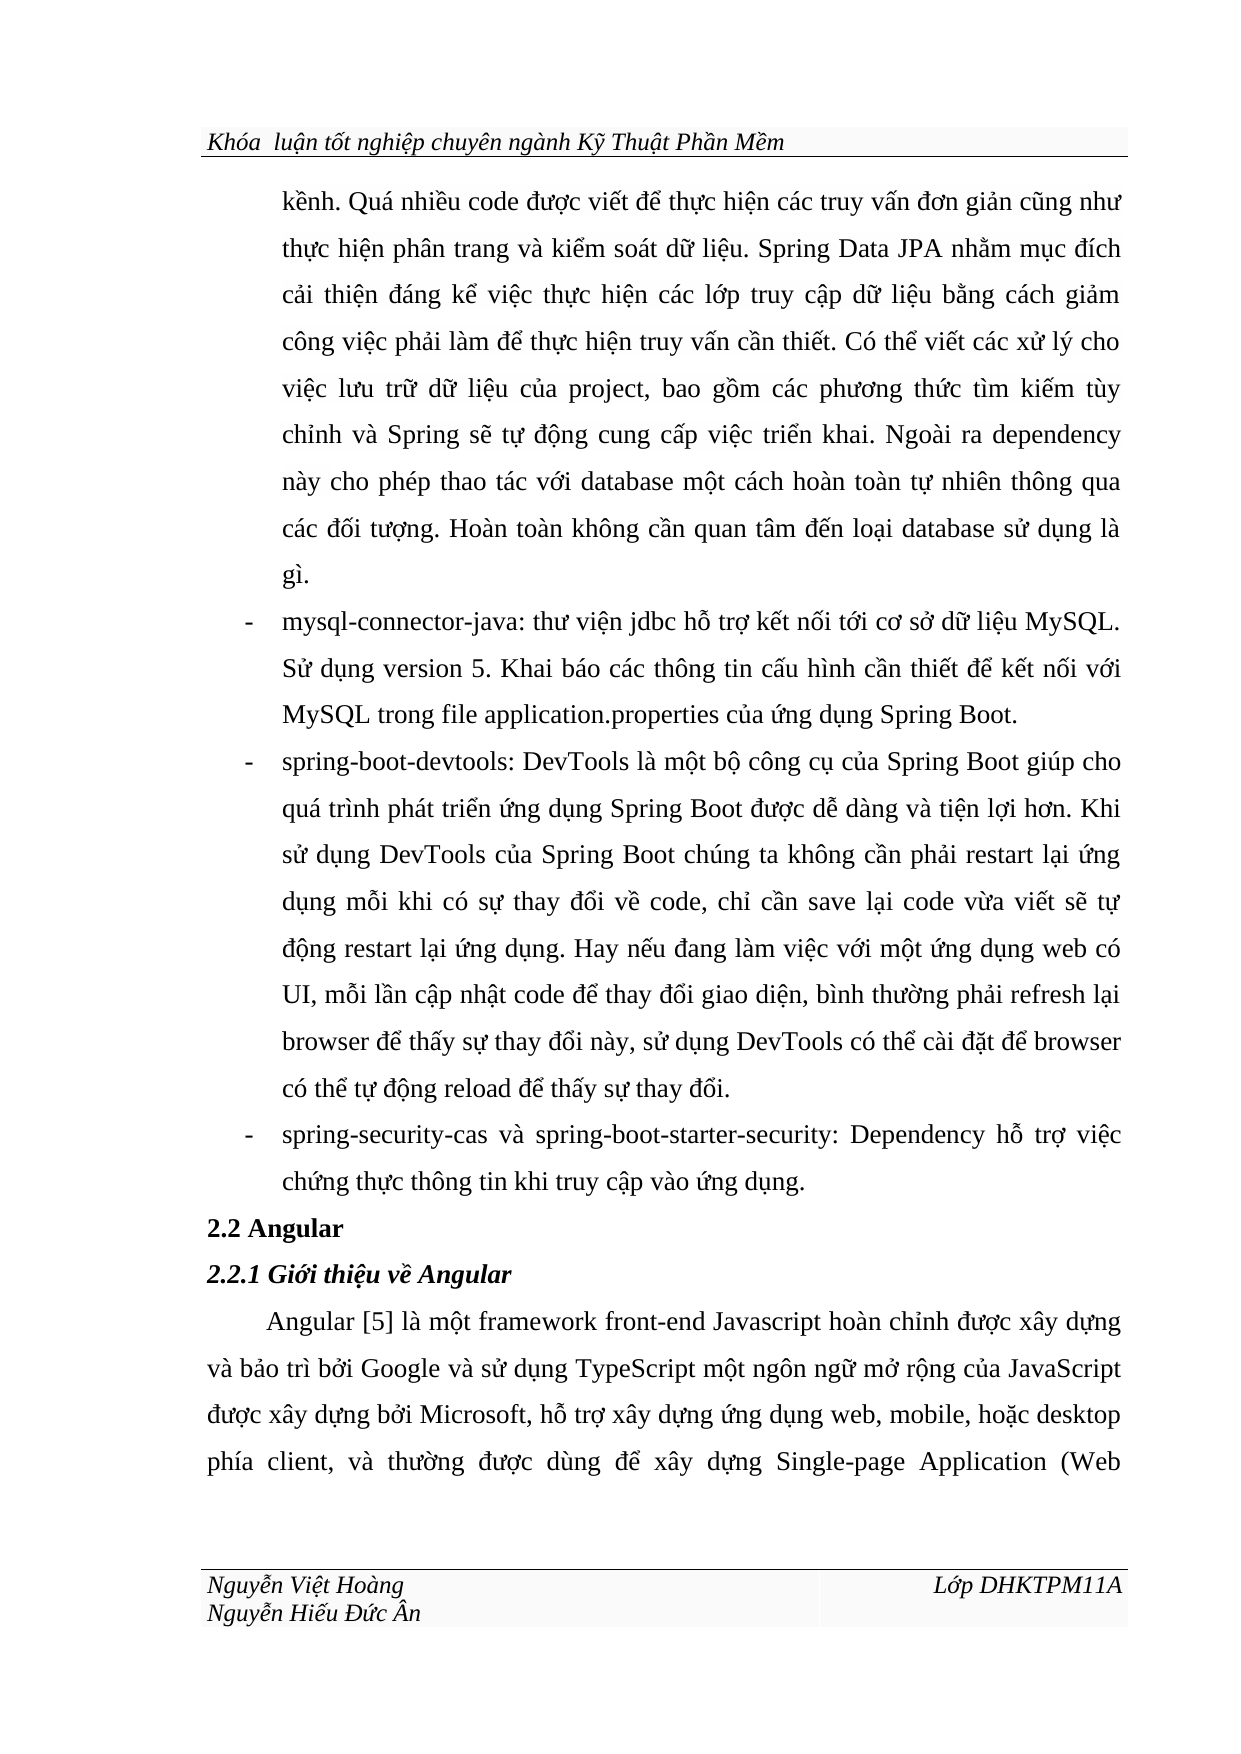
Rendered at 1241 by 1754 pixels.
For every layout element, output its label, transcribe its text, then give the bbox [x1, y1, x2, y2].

list mysql-connector-java: thư viện jdbc hỗ trợ kết nối tới cơ sở dữ liệu MySQL. Sử dụng version 5. Khai báo các thông tin cấu hình cần thiết để kết nối với MySQL trong file application.properties của ứng dụng Spring Boot. [244, 605, 1122, 730]
list spring-boot-devtools: DevTools là một bộ công cụ của Spring Boot giúp cho quá trình phát triển ứng dụng Spring Boot được dễ dàng và tiện lợi hơn. Khi sử dụng DevTools của Spring Boot chúng ta không cần phải restart lại ứng dụng mỗi khi có sự thay đổi về code, chỉ cần save lại code vừa viết sẽ tự động restart lại ứng dụng. Hay nếu đang làm việc với một ứng dụng web có UI, mỗi lần cập nhật code để thay đổi giao diện, bình thường phải refresh lại browser để thấy sự thay đổi này, sử dụng DevTools có thể cài đặt để browser có thể tự động reload để thấy sự thay đổi. [244, 745, 1122, 1103]
subtitle Angular [207, 1212, 1122, 1243]
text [207, 1305, 1122, 1476]
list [244, 185, 1122, 590]
list spring-security-cas và spring-boot-starter-security: Dependency hỗ trợ việc chứng thực thông tin khi truy cập vào ứng dụng. [244, 1119, 1122, 1196]
subtitle Giới thiệu về Angular [207, 1259, 1122, 1290]
